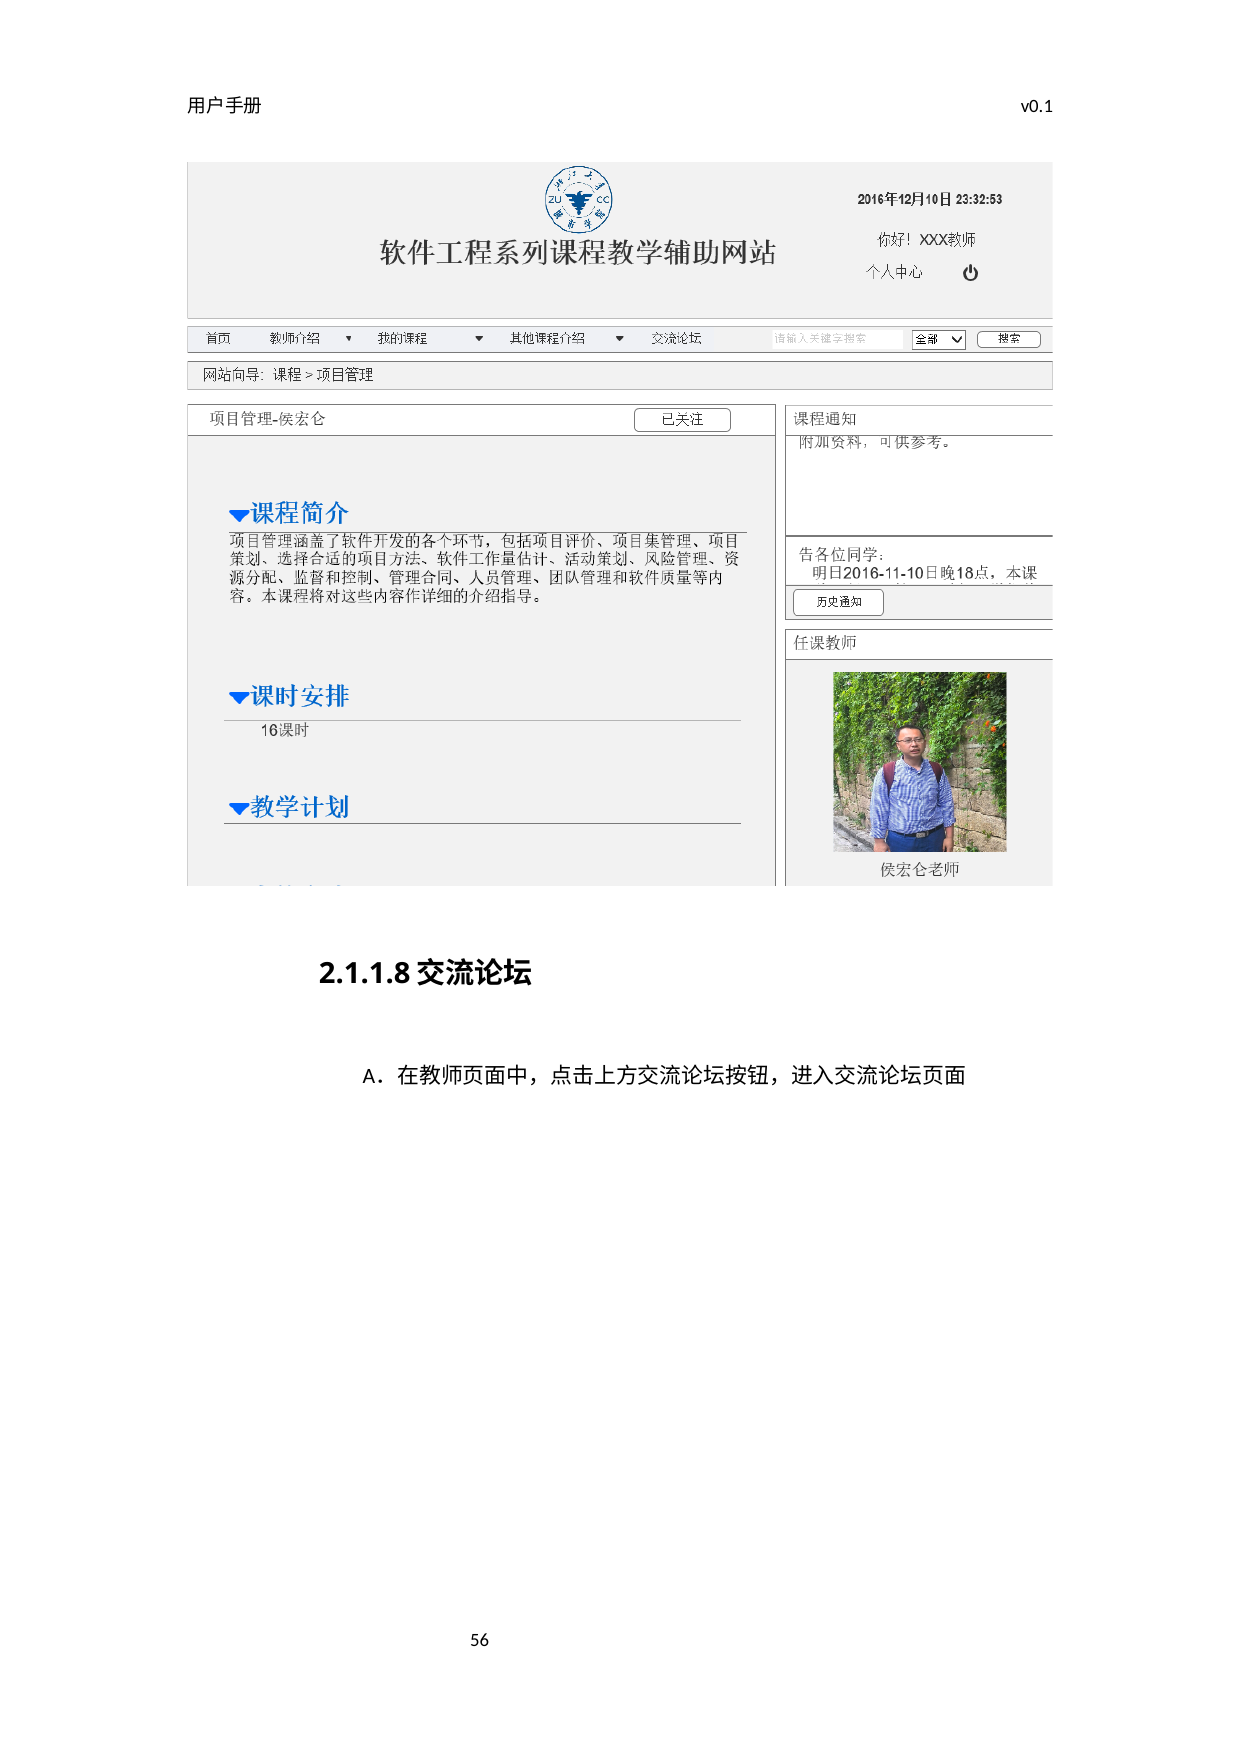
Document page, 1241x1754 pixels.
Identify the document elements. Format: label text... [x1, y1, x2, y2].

text A．在教师页面中，点击上方交流论坛按钮，进入交流论坛页面 [187, 1057, 1053, 1090]
subtitle 2.1.1.8交流论坛 [187, 939, 1053, 1004]
picture [187, 162, 1053, 886]
